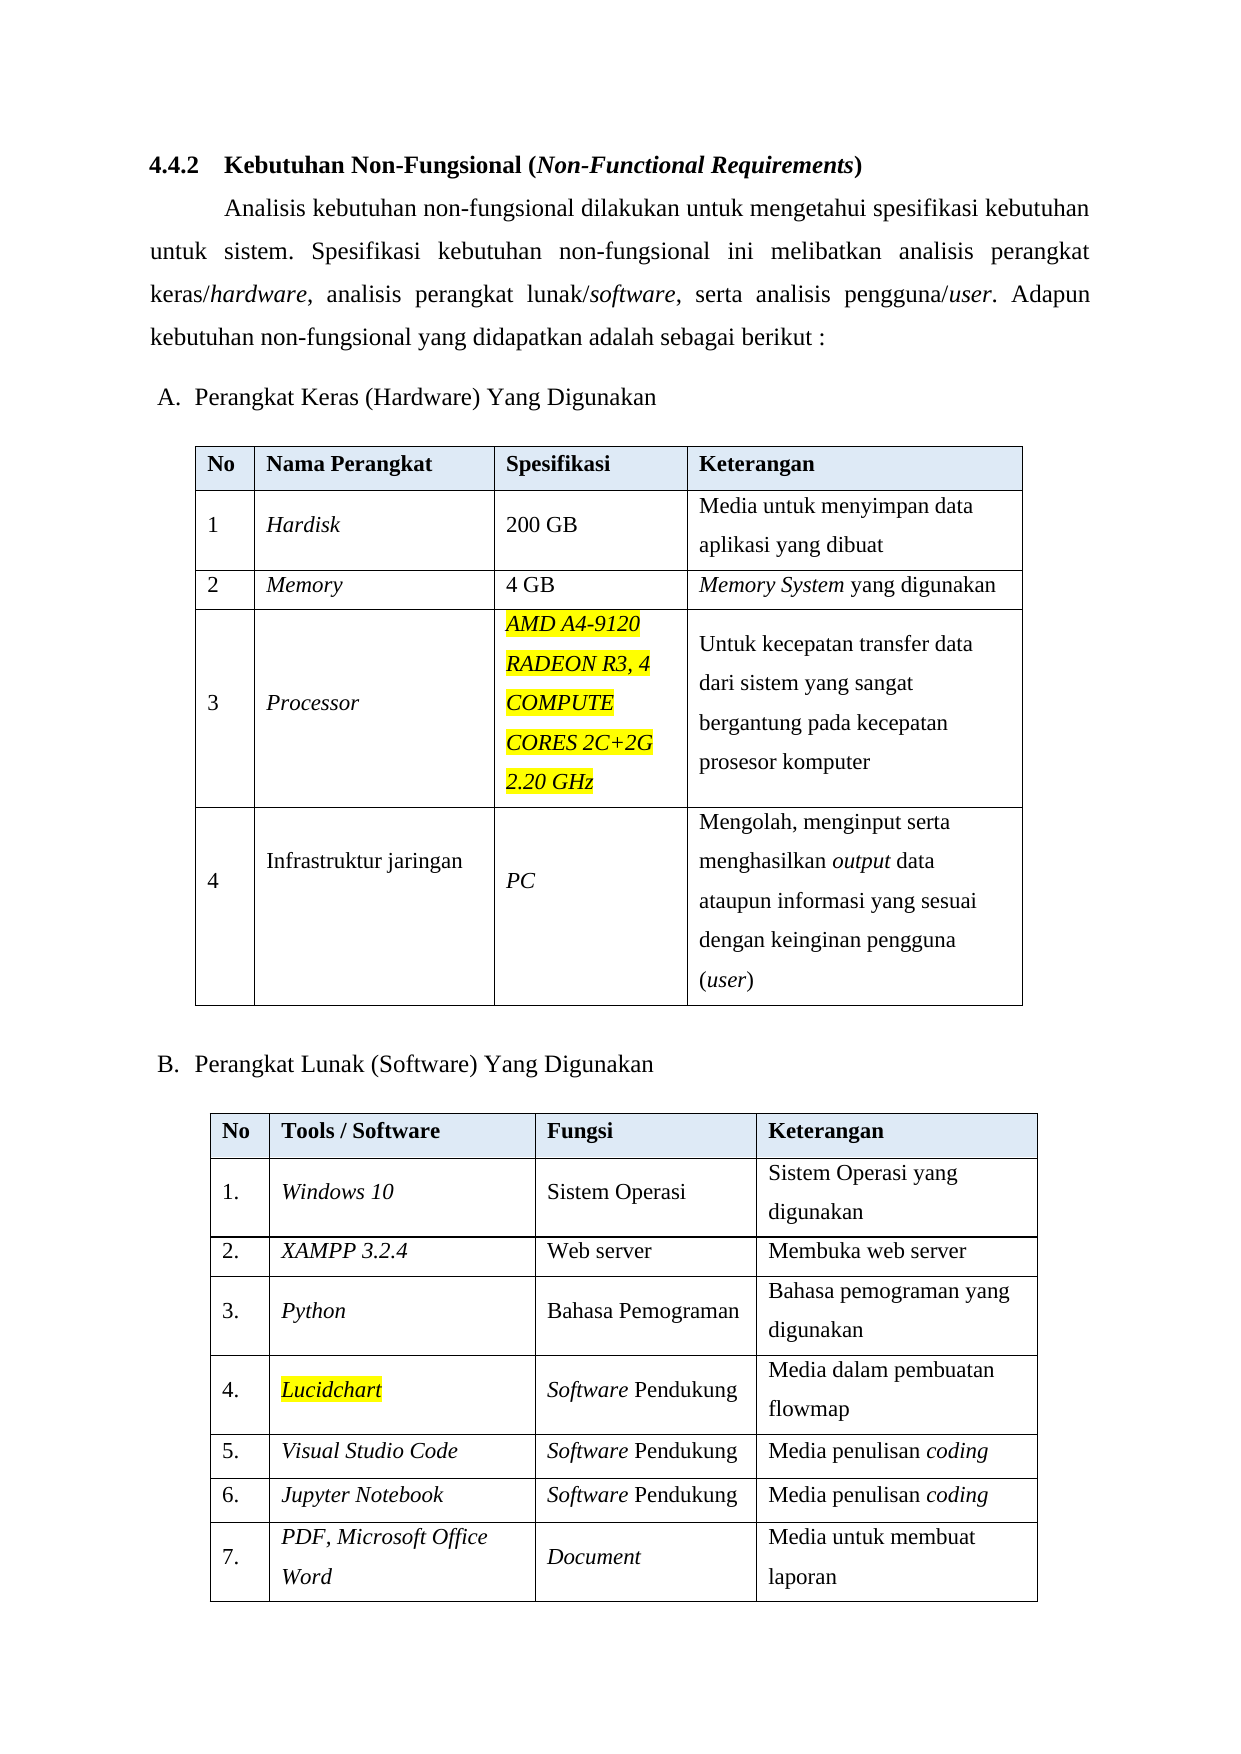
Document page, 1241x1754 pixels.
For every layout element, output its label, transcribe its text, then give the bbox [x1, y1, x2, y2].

table_header No [196, 447, 254, 490]
table_cell Web server [536, 1238, 756, 1276]
table_cell 7. [211, 1523, 269, 1601]
table_header Keterangan [688, 447, 1022, 490]
table_cell XAMPP 3.2.4 [270, 1238, 535, 1276]
table_cell Python [270, 1277, 535, 1355]
table_cell Bahasa Pemograman [536, 1277, 756, 1355]
subtitle Kebutuhan Non-Fungsional (Non-Functional Requirements) [149, 150, 1090, 179]
table_cell Software Pendukung [536, 1356, 756, 1434]
table_cell Bahasa pemograman yang digunakan [757, 1277, 1037, 1355]
table_cell 2 [196, 571, 254, 609]
table_cell Untuk kecepatan transfer data dari sistem yang sangat bergantung pada kecepatan prosesor komputer [688, 610, 1022, 807]
table_cell Processor [255, 610, 494, 807]
table_cell Sistem Operasi [536, 1159, 756, 1236]
table_cell 5. [211, 1435, 269, 1478]
table_header Spesifikasi [495, 447, 687, 490]
table_cell PC [495, 808, 687, 1005]
list Perangkat Keras (Hardware) Yang Digunakan [157, 382, 1090, 411]
table_cell Document [536, 1523, 756, 1601]
table_cell Hardisk [255, 491, 494, 570]
table_cell Memory System yang digunakan [688, 571, 1022, 609]
table_cell 2. [211, 1238, 269, 1276]
table_cell Sistem Operasi yang digunakan [757, 1159, 1037, 1236]
table_cell PDF, Microsoft Office Word [270, 1523, 535, 1601]
table_cell AMD A4-9120 RADEON R3, 4 COMPUTE CORES 2C+2G 2.20 GHz [495, 610, 687, 807]
table_cell 3. [211, 1277, 269, 1355]
table_header Nama Perangkat [255, 447, 494, 490]
table_cell Memory [255, 571, 494, 609]
table_cell 1. [211, 1159, 269, 1236]
table_cell 3 [196, 610, 254, 807]
table_cell Media penulisan coding [757, 1479, 1037, 1522]
list Perangkat Lunak (Software) Yang Digunakan [157, 1049, 1090, 1078]
table_cell Membuka web server [757, 1238, 1037, 1276]
table_header Keterangan [757, 1114, 1037, 1157]
table_cell Media dalam pembuatan flowmap [757, 1356, 1037, 1434]
table_cell Lucidchart [270, 1356, 535, 1434]
table_cell Media untuk membuat laporan [757, 1523, 1037, 1601]
table_cell Infrastruktur jaringan [255, 808, 494, 1005]
table_cell 200 GB [495, 491, 687, 570]
table_cell 4. [211, 1356, 269, 1434]
table_header Fungsi [536, 1114, 756, 1157]
table_cell 6. [211, 1479, 269, 1522]
table_cell Mengolah, menginput serta menghasilkan output data ataupun informasi yang sesuai dengan keinginan pengguna (user) [688, 808, 1022, 1005]
table_cell Media untuk menyimpan data aplikasi yang dibuat [688, 491, 1022, 570]
table_cell Windows 10 [270, 1159, 535, 1236]
table_cell Software Pendukung [536, 1435, 756, 1478]
table_cell 4 [196, 808, 254, 1005]
table_header Tools / Software [270, 1114, 535, 1157]
table_cell Visual Studio Code [270, 1435, 535, 1478]
table_cell Media penulisan coding [757, 1435, 1037, 1478]
text Analisis kebutuhan non-fungsional dilakukan untuk mengetahui spesifikasi kebutuhan untuk sistem. Spesifikasi kebutuhan non-fungsional ini melibatkan analisis perangkat keras/hardware, analisis perangkat lunak/software, serta analisis pengguna/user. Adapun kebutuhan non-fungsional yang didapatkan adalah sebagai berikut : [150, 193, 1090, 351]
table_cell 4 GB [495, 571, 687, 609]
table_header No [211, 1114, 269, 1157]
table_cell Software Pendukung [536, 1479, 756, 1522]
table_cell 1 [196, 491, 254, 570]
table_cell Jupyter Notebook [270, 1479, 535, 1522]
